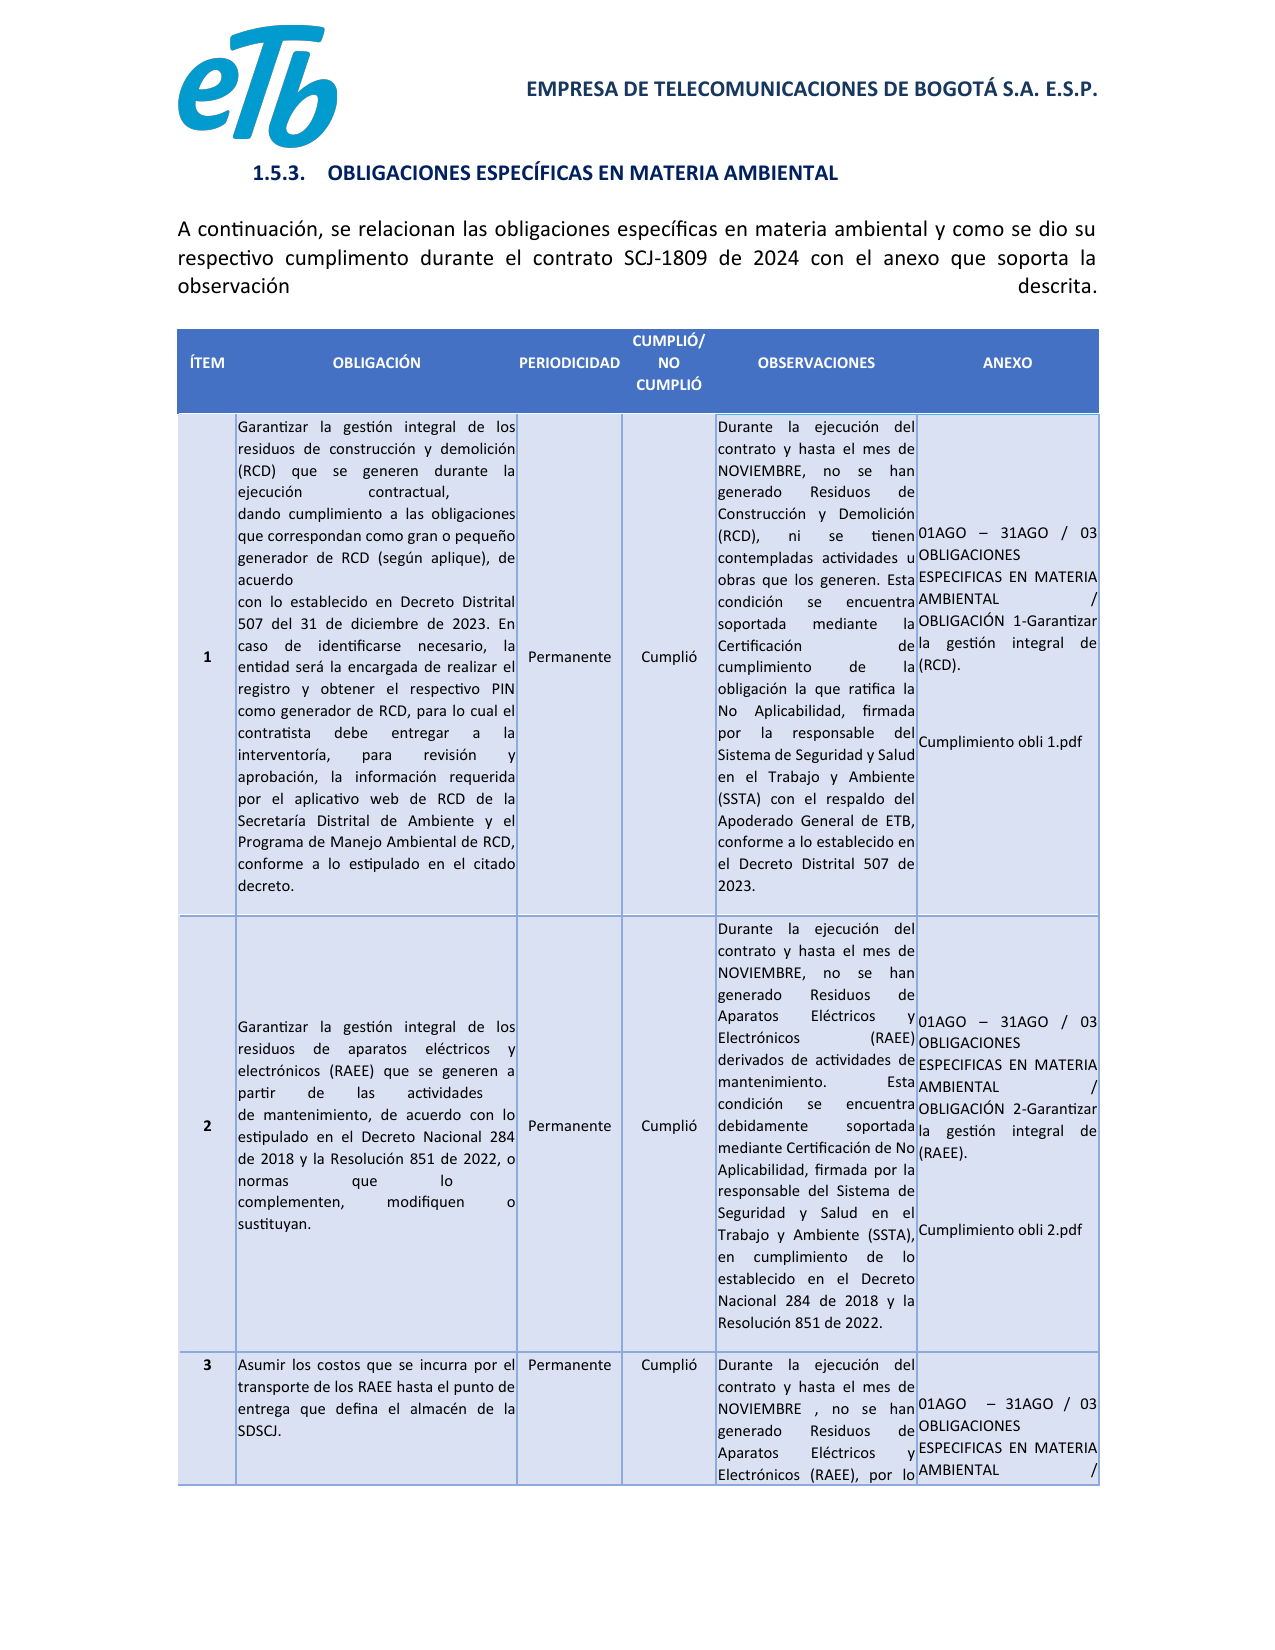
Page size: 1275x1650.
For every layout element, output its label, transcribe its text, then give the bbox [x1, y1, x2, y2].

table_cell 01AGO – 31AGO / 03 OBLIGACIONES ESPECIFICAS EN MATERIA AMBIENTAL / OBLIGACIÓN 1-Garantizar la gestión integral de (RCD). Cumplimiento obli 1.pdf [918, 415, 1098, 914]
table_cell Garantizar la gestión integral de los residuos de aparatos eléctricos y electrónicos (RAEE) que se generen a partir de las actividades de mantenimiento, de acuerdo con lo estipulado en el Decreto Nacional 284 de 2018 y la Resolución 851 de 2022, o normas que lo complementen, modifiquen o sustituyan. [237, 917, 516, 1351]
table_header ANEXO [917, 329, 1099, 413]
table_cell Durante la ejecución del contrato y hasta el mes de NOVIEMBRE, no se han generado Residuos de Construcción y Demolición (RCD), ni se tienen contempladas actividades u obras que los generen. Esta condición se encuentra soportada mediante la Certificación de cumplimiento de la obligación la que ratifica la No Aplicabilidad, firmada por la responsable del Sistema de Seguridad y Salud en el Trabajo y Ambiente (SSTA) con el respaldo del Apoderado General de ETB, conforme a lo establecido en el Decreto Distrital 507 de 2023. [717, 415, 916, 914]
picture [287, 95, 317, 134]
table_header OBLIGACIÓN [236, 329, 517, 413]
table_cell Cumplió [623, 917, 715, 1351]
table_cell Asumir los costos que se incurra por el transporte de los RAEE hasta el punto de entrega que defina el almacén de la SDSCJ. [237, 1353, 516, 1484]
table_cell 01AGO – 31AGO / 03 OBLIGACIONES ESPECIFICAS EN MATERIA AMBIENTAL / OBLIGACIÓN 2-Garantizar la gestión integral de (RAEE). Cumplimiento obli 2.pdf [918, 917, 1098, 1351]
subtitle OBLIGACIONES ESPECÍFICAS EN MATERIA AMBIENTAL [252, 158, 1098, 186]
table_cell Durante la ejecución del contrato y hasta el mes de NOVIEMBRE, no se han generado Residuos de Aparatos Eléctricos y Electrónicos (RAEE) derivados de actividades de mantenimiento. Esta condición se encuentra debidamente soportada mediante Certificación de No Aplicabilidad, firmada por la responsable del Sistema de Seguridad y Salud en el Trabajo y Ambiente (SSTA), en cumplimiento de lo establecido en el Decreto Nacional 284 de 2018 y la Resolución 851 de 2022. [717, 917, 916, 1351]
table_cell Garantizar la gestión integral de los residuos de construcción y demolición (RCD) que se generen durante la ejecución contractual, dando cumplimiento a las obligaciones que correspondan como gran o pequeño generador de RCD (según aplique), de acuerdo con lo establecido en Decreto Distrital 507 del 31 de diciembre de 2023. En caso de identificarse necesario, la entidad será la encargada de realizar el registro y obtener el respectivo PIN como generador de RCD, para lo cual el contratista debe entregar a la interventoría, para revisión y aprobación, la información requerida por el aplicativo web de RCD de la Secretaría Distrital de Ambiente y el Programa de Manejo Ambiental de RCD, conforme a lo estipulado en el citado decreto. [237, 414, 516, 914]
table_header OBSERVACIONES [716, 329, 917, 413]
table_header CUMPLIÓ/ NO CUMPLIÓ [622, 329, 716, 413]
table_cell 1 [178, 414, 235, 914]
table_cell Permanente [518, 917, 621, 1351]
table_cell Cumplió [623, 1353, 715, 1484]
table_cell 2 [178, 915, 235, 1351]
table_cell Permanente [518, 414, 621, 914]
table_cell Cumplió [623, 414, 715, 914]
table_cell Permanente [518, 1353, 621, 1484]
table_header PERIODICIDAD [517, 329, 622, 413]
table_cell 01AGO – 31AGO / 03 OBLIGACIONES ESPECIFICAS EN MATERIA AMBIENTAL / OBLIGACIÓN 3-Asumir los costos por el transporte de RAEE Costos RAEE.pdf [918, 1353, 1098, 1484]
table_header ÍTEM [179, 329, 236, 413]
picture [177, 25, 338, 149]
table_cell 3 [178, 1351, 235, 1484]
text A continuación, se relacionan las obligaciones específicas en materia ambiental y como se dio su respectivo cumplimento durante el contrato SCJ-1809 de 2024 con el anexo que soporta la observación descrita. [177, 214, 1097, 328]
